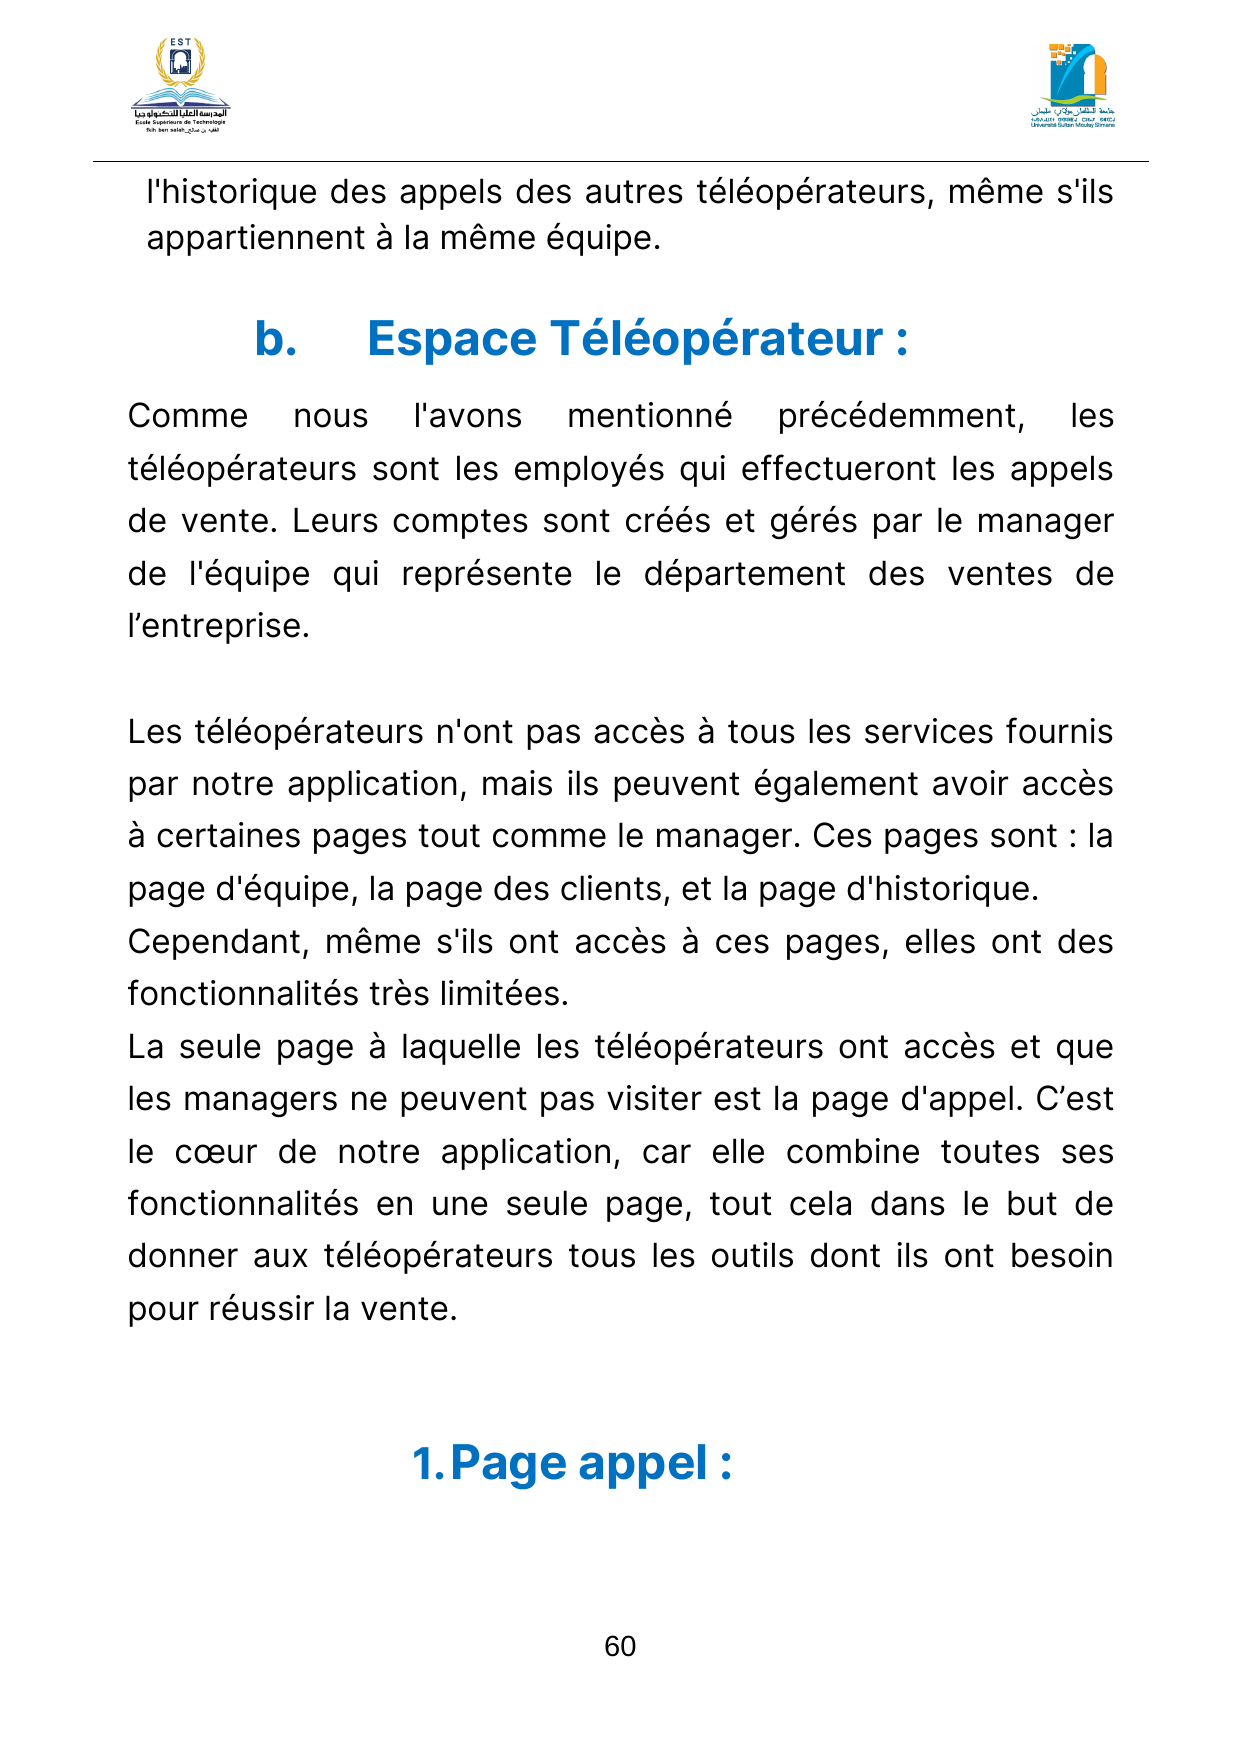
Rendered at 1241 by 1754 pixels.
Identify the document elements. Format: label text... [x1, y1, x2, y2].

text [146, 116, 1115, 258]
text Les téléopérateurs n'ont pas accès à tous les services fournis par notre application, mais ils peuvent également avoir accès à certaines pages tout comme le manager. Ces pages sont : la page d'équipe, la page des clients, et la page d'historique. [127, 711, 1115, 908]
text Comme nous l'avons mentionné précédemment, les téléopérateurs sont les employés qui effectueront les appels de vente. Leurs comptes sont créés et gérés par le manager de l'équipe qui représente le département des ventes de l’entreprise. [127, 396, 1115, 646]
list Page appel : [412, 1433, 1138, 1491]
picture [126, 23, 236, 149]
text Cependant, même s'ils ont accès à ces pages, elles ont des fonctionnalités très limitées. [127, 921, 1115, 1013]
text La seule page à laquelle les téléopérateurs ont accès et que les managers ne peuvent pas visiter est la page d'appel. C’est le cœur de notre application, car elle combine toutes ses fonctionnalités en une seule page, tout cela dans le but de donner aux téléopérateurs tous les outils dont ils ont besoin pour réussir la vente. [127, 1026, 1115, 1328]
list Espace Téléopérateur : [254, 309, 1088, 367]
picture [1031, 44, 1115, 116]
